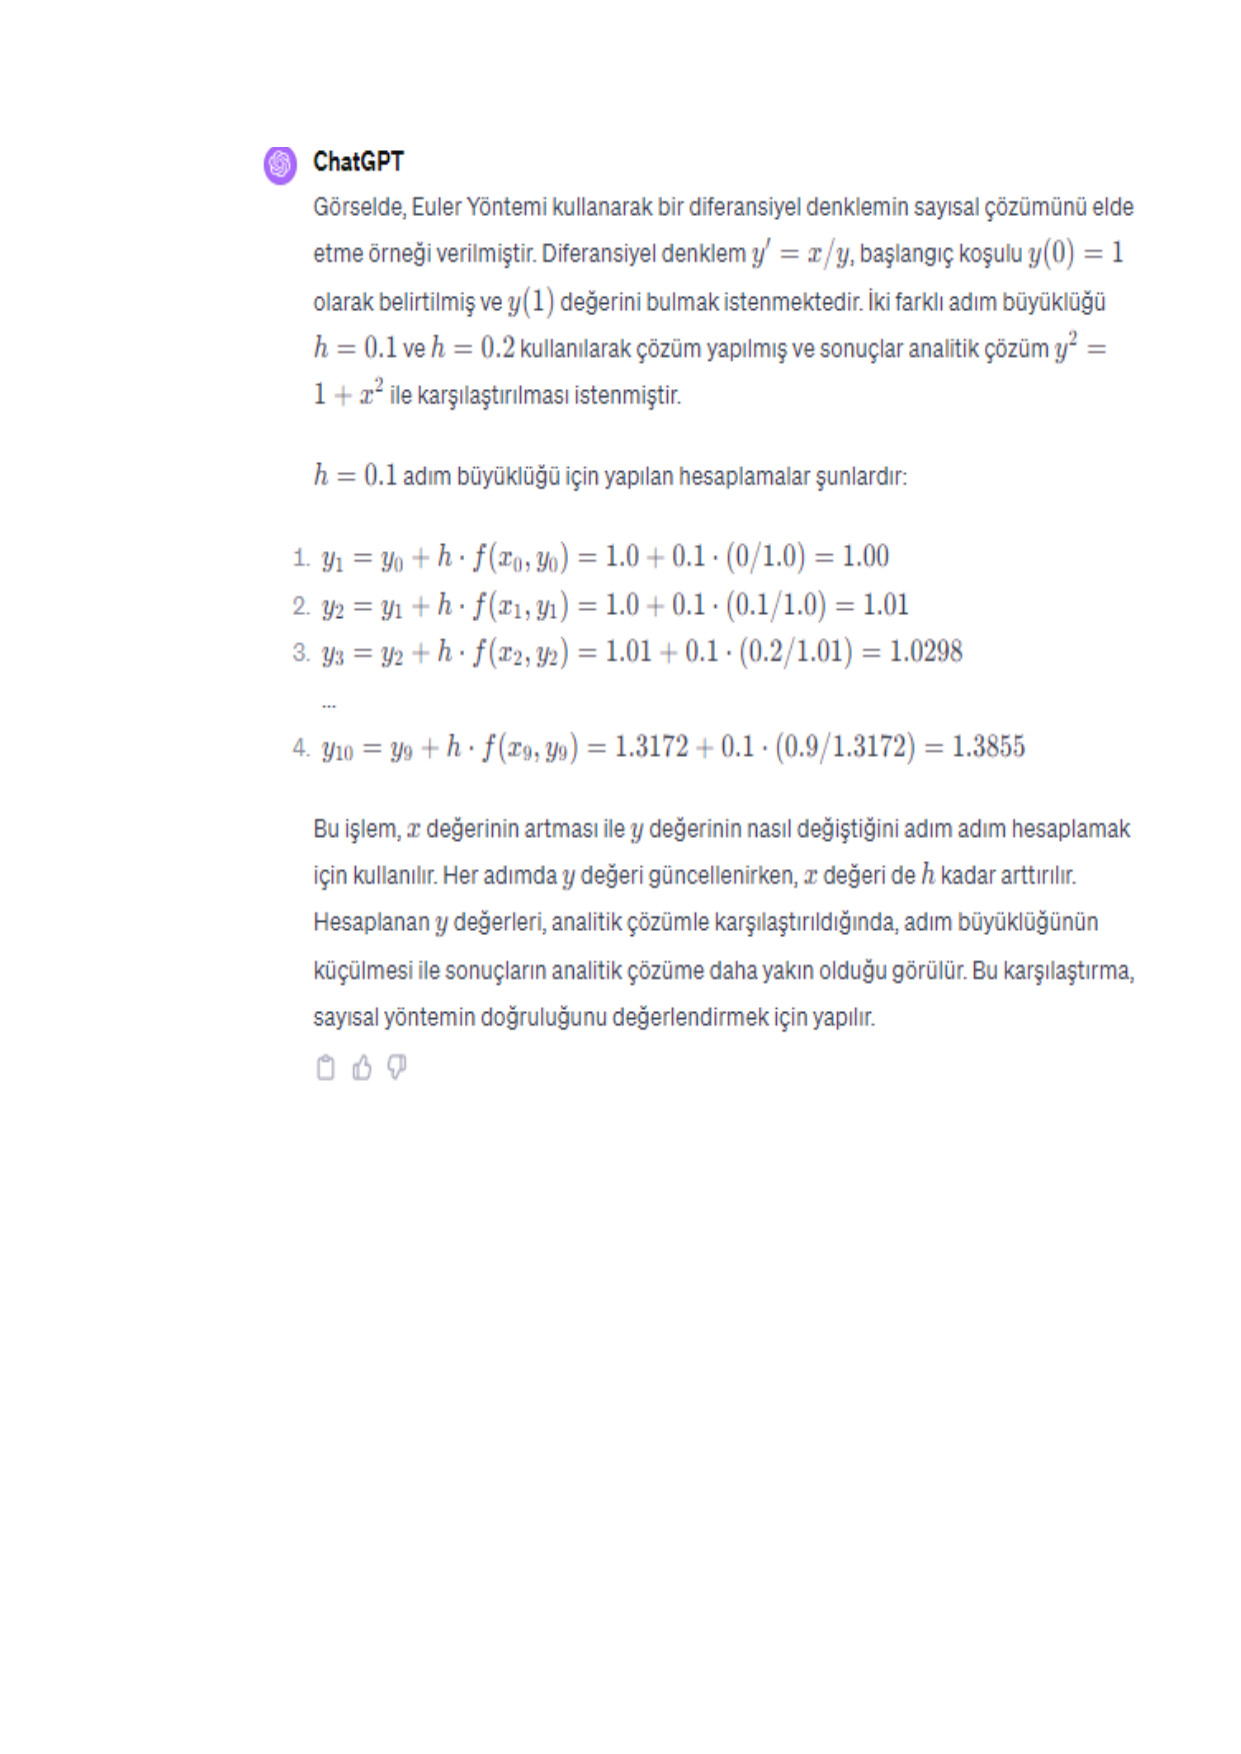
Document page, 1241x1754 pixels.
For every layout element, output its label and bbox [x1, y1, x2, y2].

picture [147, 147, 1187, 1091]
